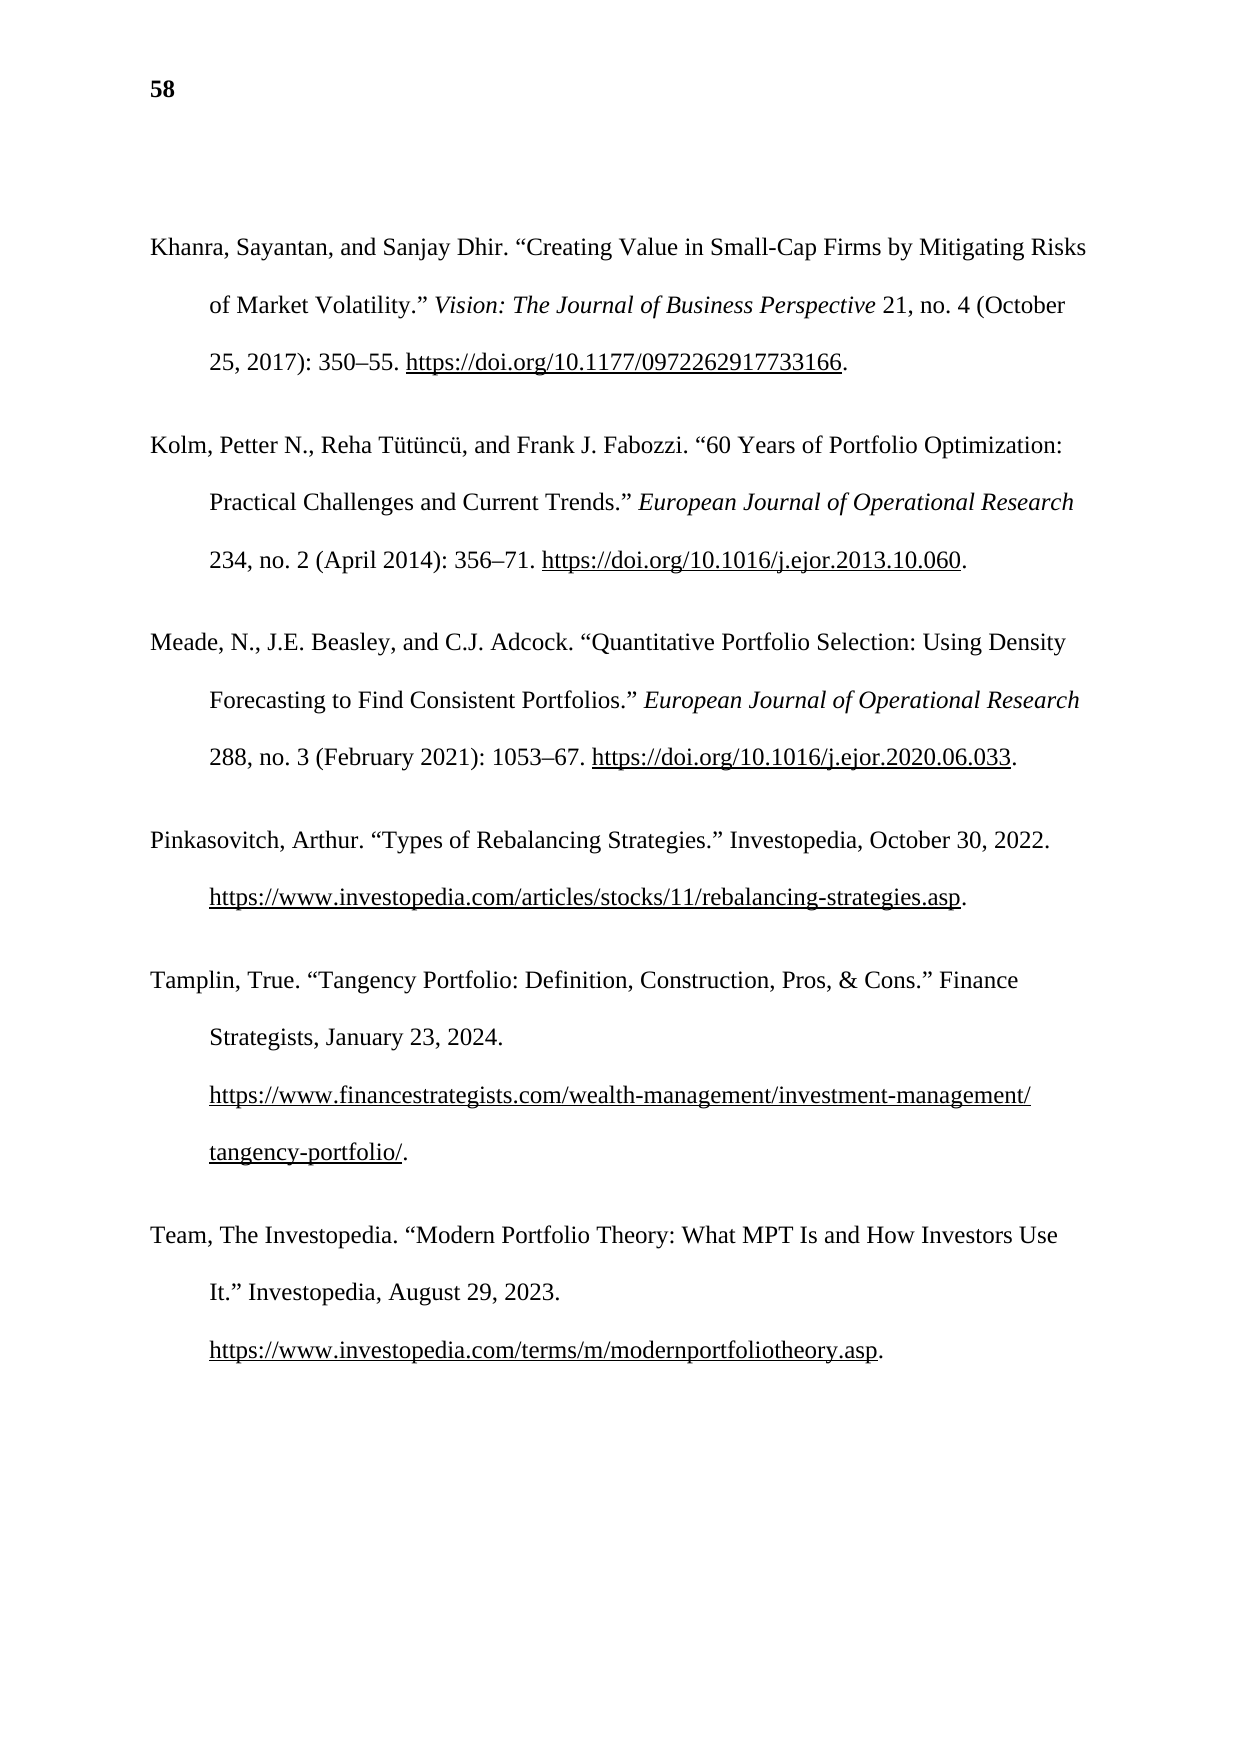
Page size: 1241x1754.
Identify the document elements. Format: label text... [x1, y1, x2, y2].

text Khanra, Sayantan, and Sanjay Dhir. “Creating Value in Small-Cap Firms by Mitigating Risks of Market Volatility.” Vision: The Journal of Business Perspective 21, no. 4 (October 25, 2017): 350–55. https://doi.org/10.1177/0972262917733166. [150, 232, 1090, 376]
text Kolm, Petter N., Reha Tütüncü, and Frank J. Fabozzi. “60 Years of Portfolio Optimization: Practical Challenges and Current Trends.” European Journal of Operational Research 234, no. 2 (April 2014): 356–71. https://doi.org/10.1016/j.ejor.2013.10.060. [150, 430, 1090, 574]
text Meade, N., J.E. Beasley, and C.J. Adcock. “Quantitative Portfolio Selection: Using Density Forecasting to Find Consistent Portfolios.” European Journal of Operational Research 288, no. 3 (February 2021): 1053–67. https://doi.org/10.1016/j.ejor.2020.06.033. [150, 627, 1090, 771]
text Team, The Investopedia. “Modern Portfolio Theory: What MPT Is and How Investors Use It.” Investopedia, August 29, 2023. https://www.investopedia.com/terms/m/modernportfoliotheory.asp. [150, 1220, 1090, 1364]
text Pinkasovitch, Arthur. “Types of Rebalancing Strategies.” Investopedia, October 30, 2022. https://www.investopedia.com/articles/stocks/11/rebalancing-strategies.asp. [150, 825, 1090, 911]
text Tamplin, True. “Tangency Portfolio: Definition, Construction, Pros, & Cons.” Finance Strategists, January 23, 2024. https://www.financestrategists.com/wealth-management/investment-management/tangency-portfolio/. [150, 965, 1090, 1166]
